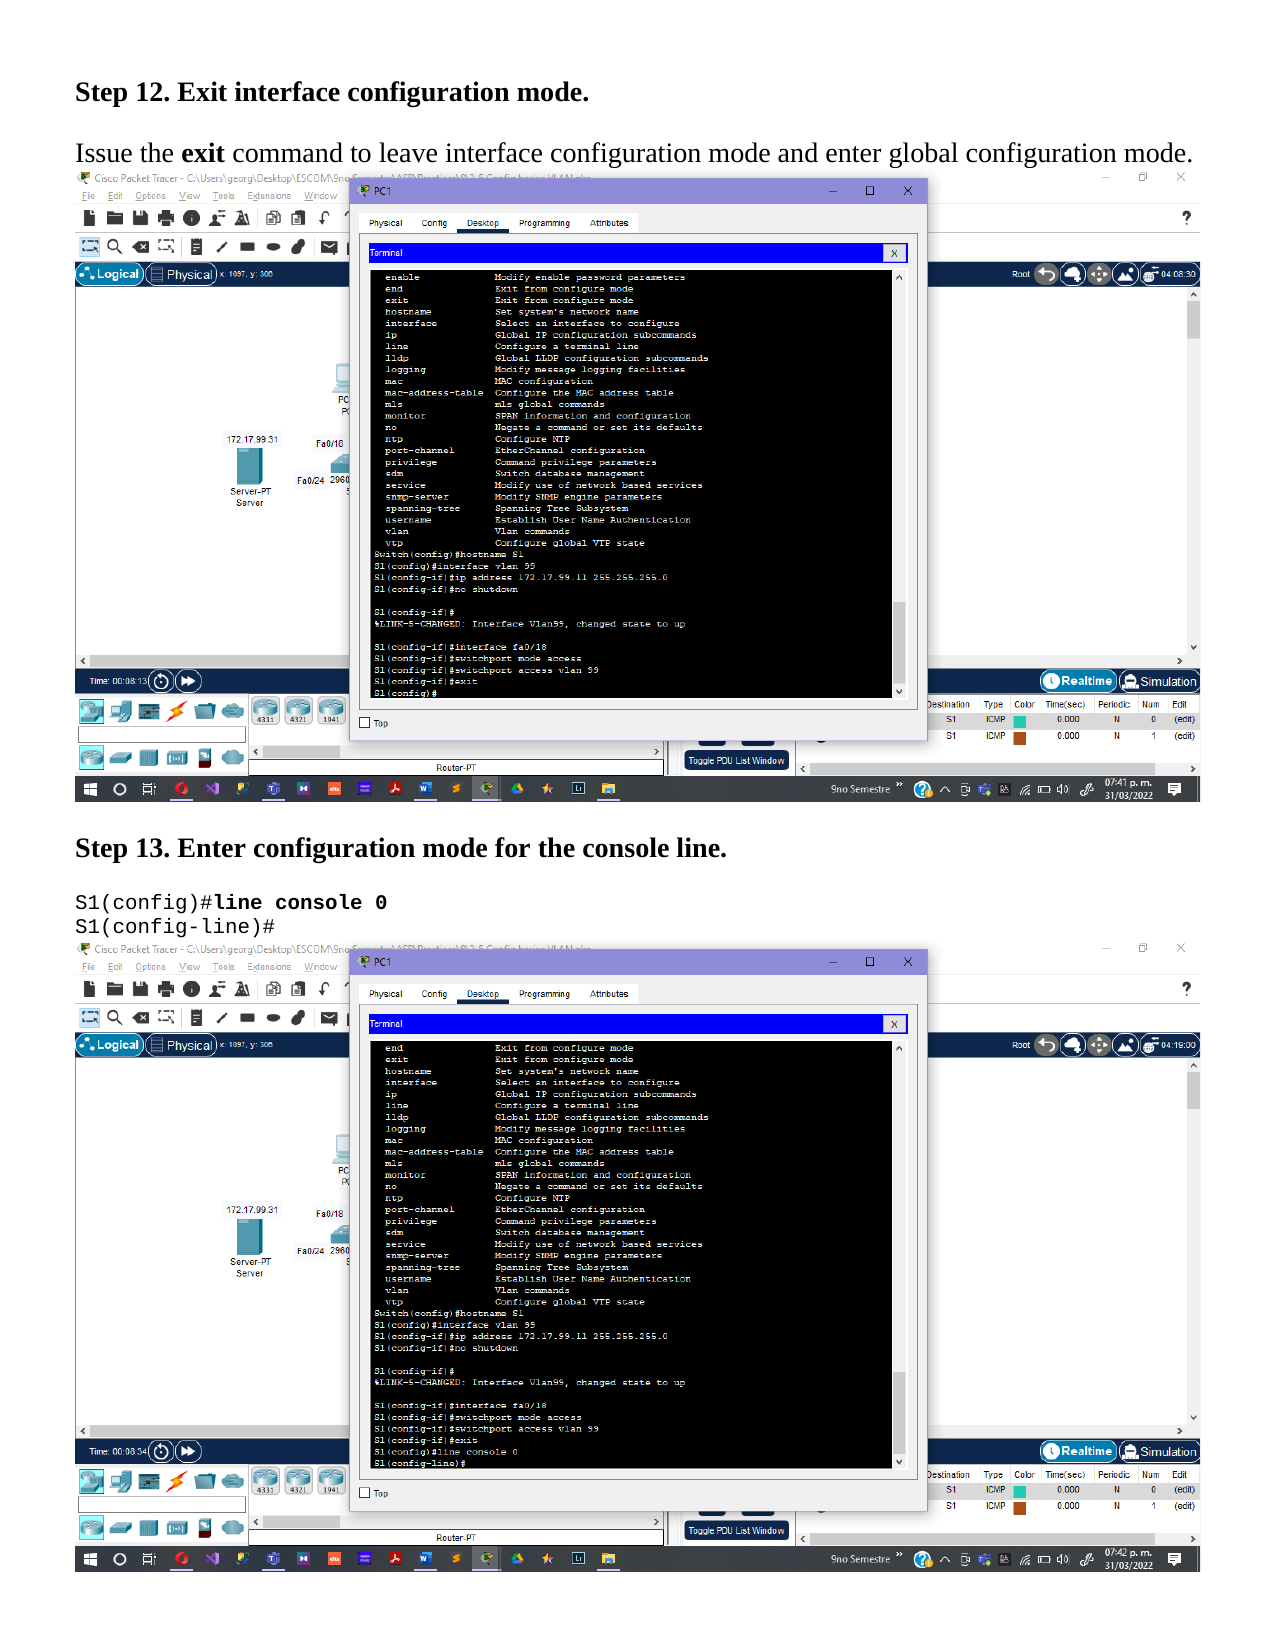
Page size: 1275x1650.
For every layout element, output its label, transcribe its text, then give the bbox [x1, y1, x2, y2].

text S1(config)#line console 0 [75, 892, 1200, 916]
picture [131, 270, 138, 277]
text S1(config-line)# [75, 916, 1200, 939]
text Step 13. Enter configuration mode for the console line. [75, 831, 1200, 863]
text Step 12. Exit interface configuration mode. [75, 75, 1200, 107]
text Issue the exit command to leave interface configuration mode and enter global configuration mode. [75, 137, 1200, 168]
picture [75, 939, 1200, 1572]
picture [75, 168, 1200, 802]
picture [131, 1041, 138, 1048]
